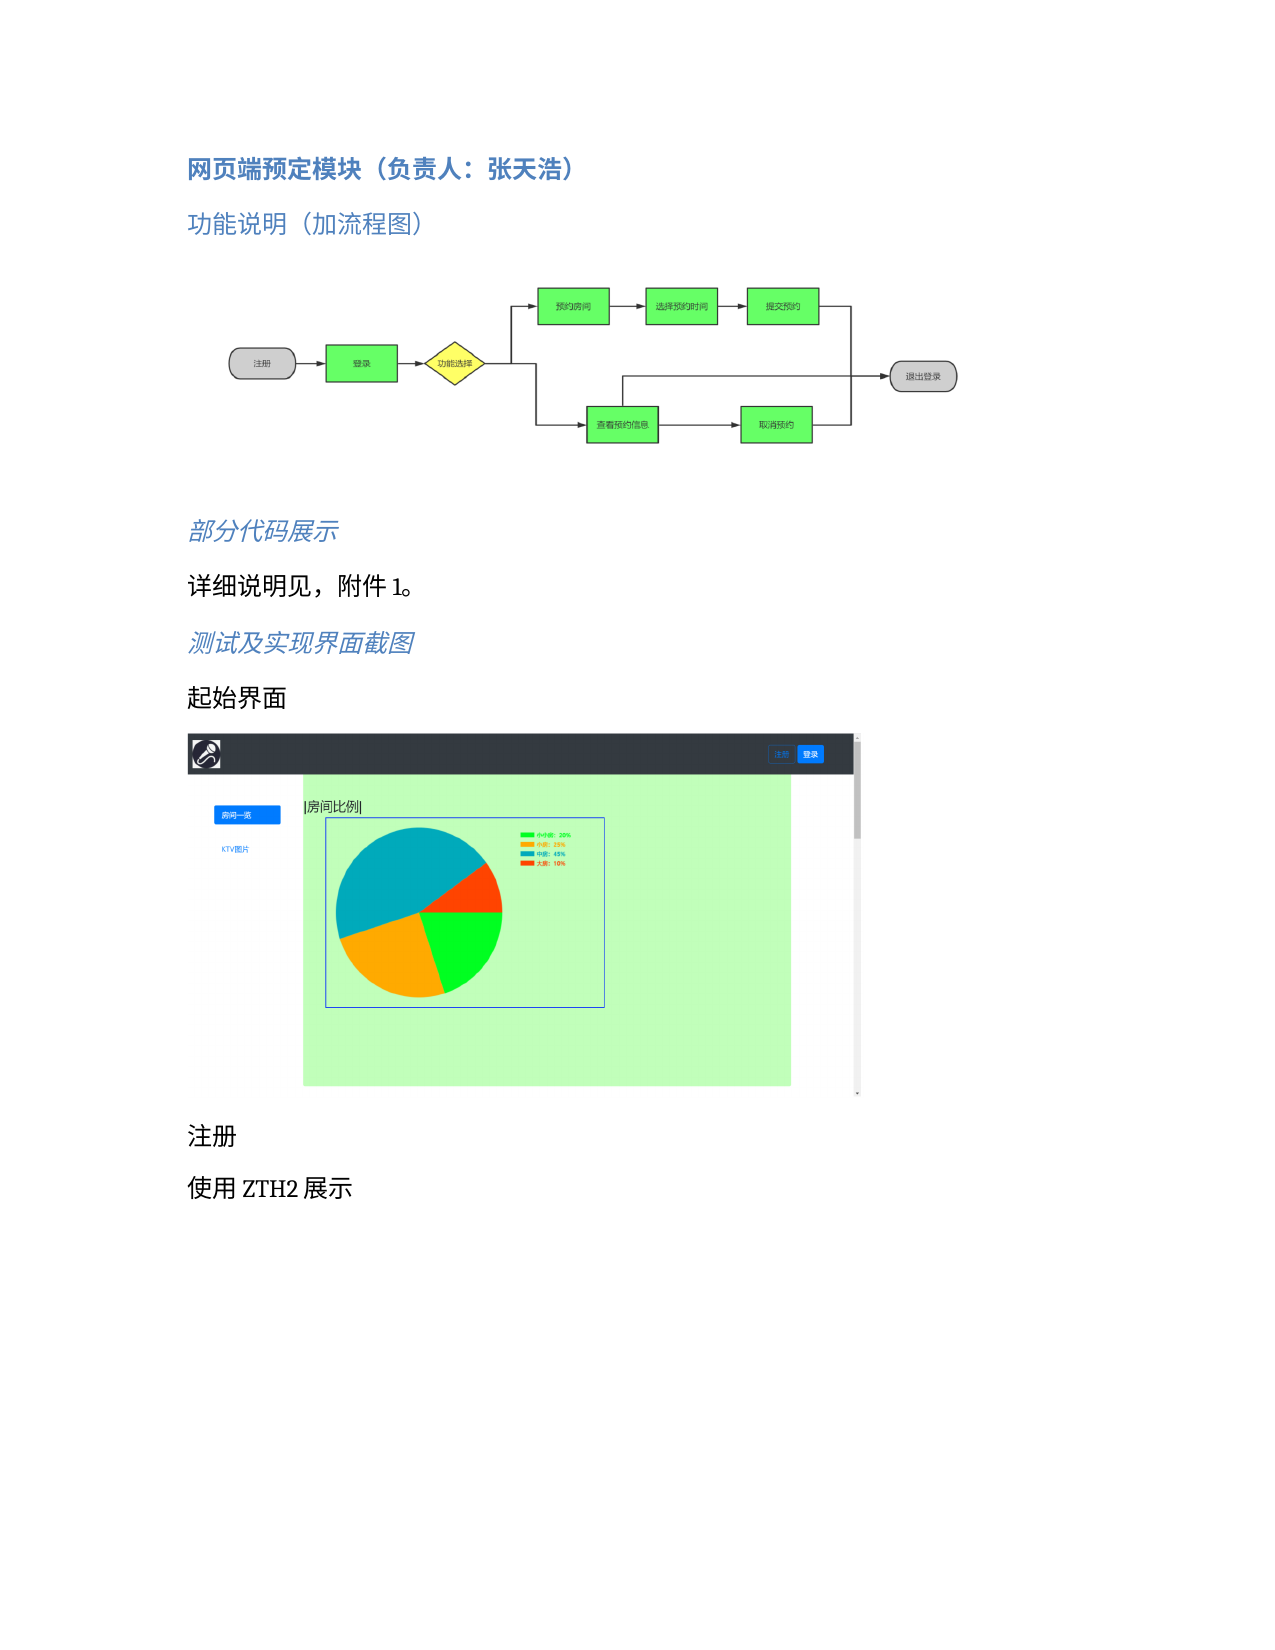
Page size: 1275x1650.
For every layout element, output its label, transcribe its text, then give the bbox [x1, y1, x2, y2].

picture [187, 241, 1044, 491]
text 起始界面 [187, 679, 1087, 715]
subtitle 部分代码展示 [187, 512, 1087, 548]
picture [187, 733, 864, 1098]
subtitle 测试及实现界面截图 [187, 624, 1087, 660]
subtitle 网页端预定模块（负责人：张天浩） [187, 150, 1087, 186]
text 使用ZTH2展示 [187, 1171, 1087, 1205]
subtitle 功能说明（加流程图） [187, 207, 1087, 241]
text 详细说明见，附件1。 [187, 567, 1087, 603]
text 注册 [187, 1118, 1087, 1152]
